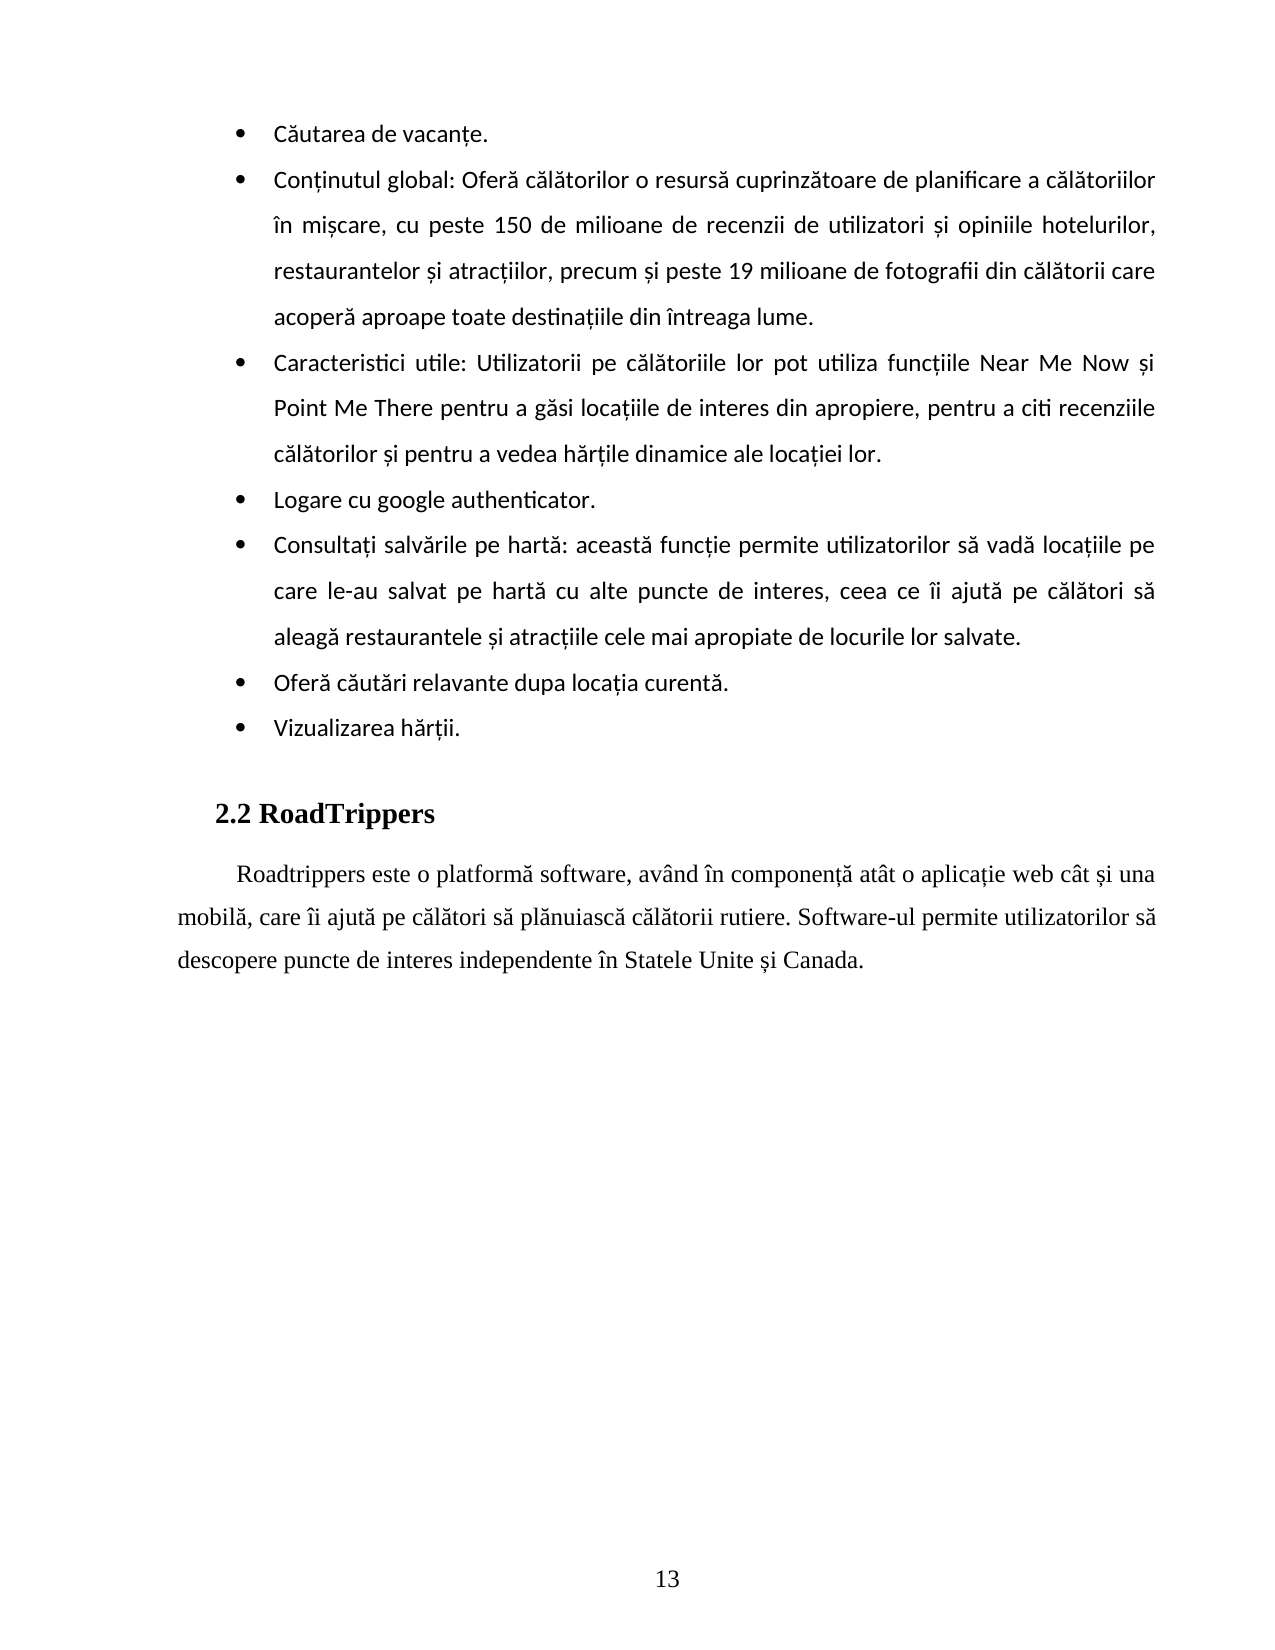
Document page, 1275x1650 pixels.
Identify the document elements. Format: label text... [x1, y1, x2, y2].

list Logare cu google authenticator. [236, 484, 1157, 514]
list Căutarea de vacanțe. [236, 118, 1157, 149]
list Oferă căutări relavante dupa locația curentă. [236, 667, 1157, 697]
text Roadtrippers este o platformă software, având în componență atât o aplicație web cât și una mobilă, care îi ajută pe călători să plănuiască călătorii rutiere. Software-ul permite utilizatorilor să descopere puncte de interes independente în Statele Unite și Canada. [177, 859, 1157, 974]
list Vizualizarea hărții. [236, 713, 1157, 743]
list Consultați salvările pe hartă: această funcție permite utilizatorilor să vadă locațiile pe care le-au salvat pe hartă cu alte puncte de interes, ceea ce îi ajută pe călători să aleagă restaurantele și atracțiile cele mai apropiate de locurile lor salvate. [236, 530, 1157, 652]
list Caracteristici utile: Utilizatorii pe călătoriile lor pot utiliza funcțiile Near Me Now și Point Me There pentru a găsi locațiile de interes din apropiere, pentru a citi recenziile călătorilor și pentru a vedea hărțile dinamice ale locației lor. [236, 347, 1157, 469]
subtitle 2.2 RoadTrippers [215, 796, 1157, 829]
list Conținutul global: Oferă călătorilor o resursă cuprinzătoare de planificare a călătoriilor în mișcare, cu peste 150 de milioane de recenzii de utilizatori și opiniile hotelurilor, restaurantelor și atracțiilor, precum și peste 19 milioane de fotografii din călătorii care acoperă aproape toate destinațiile din întreaga lume. [236, 164, 1157, 332]
